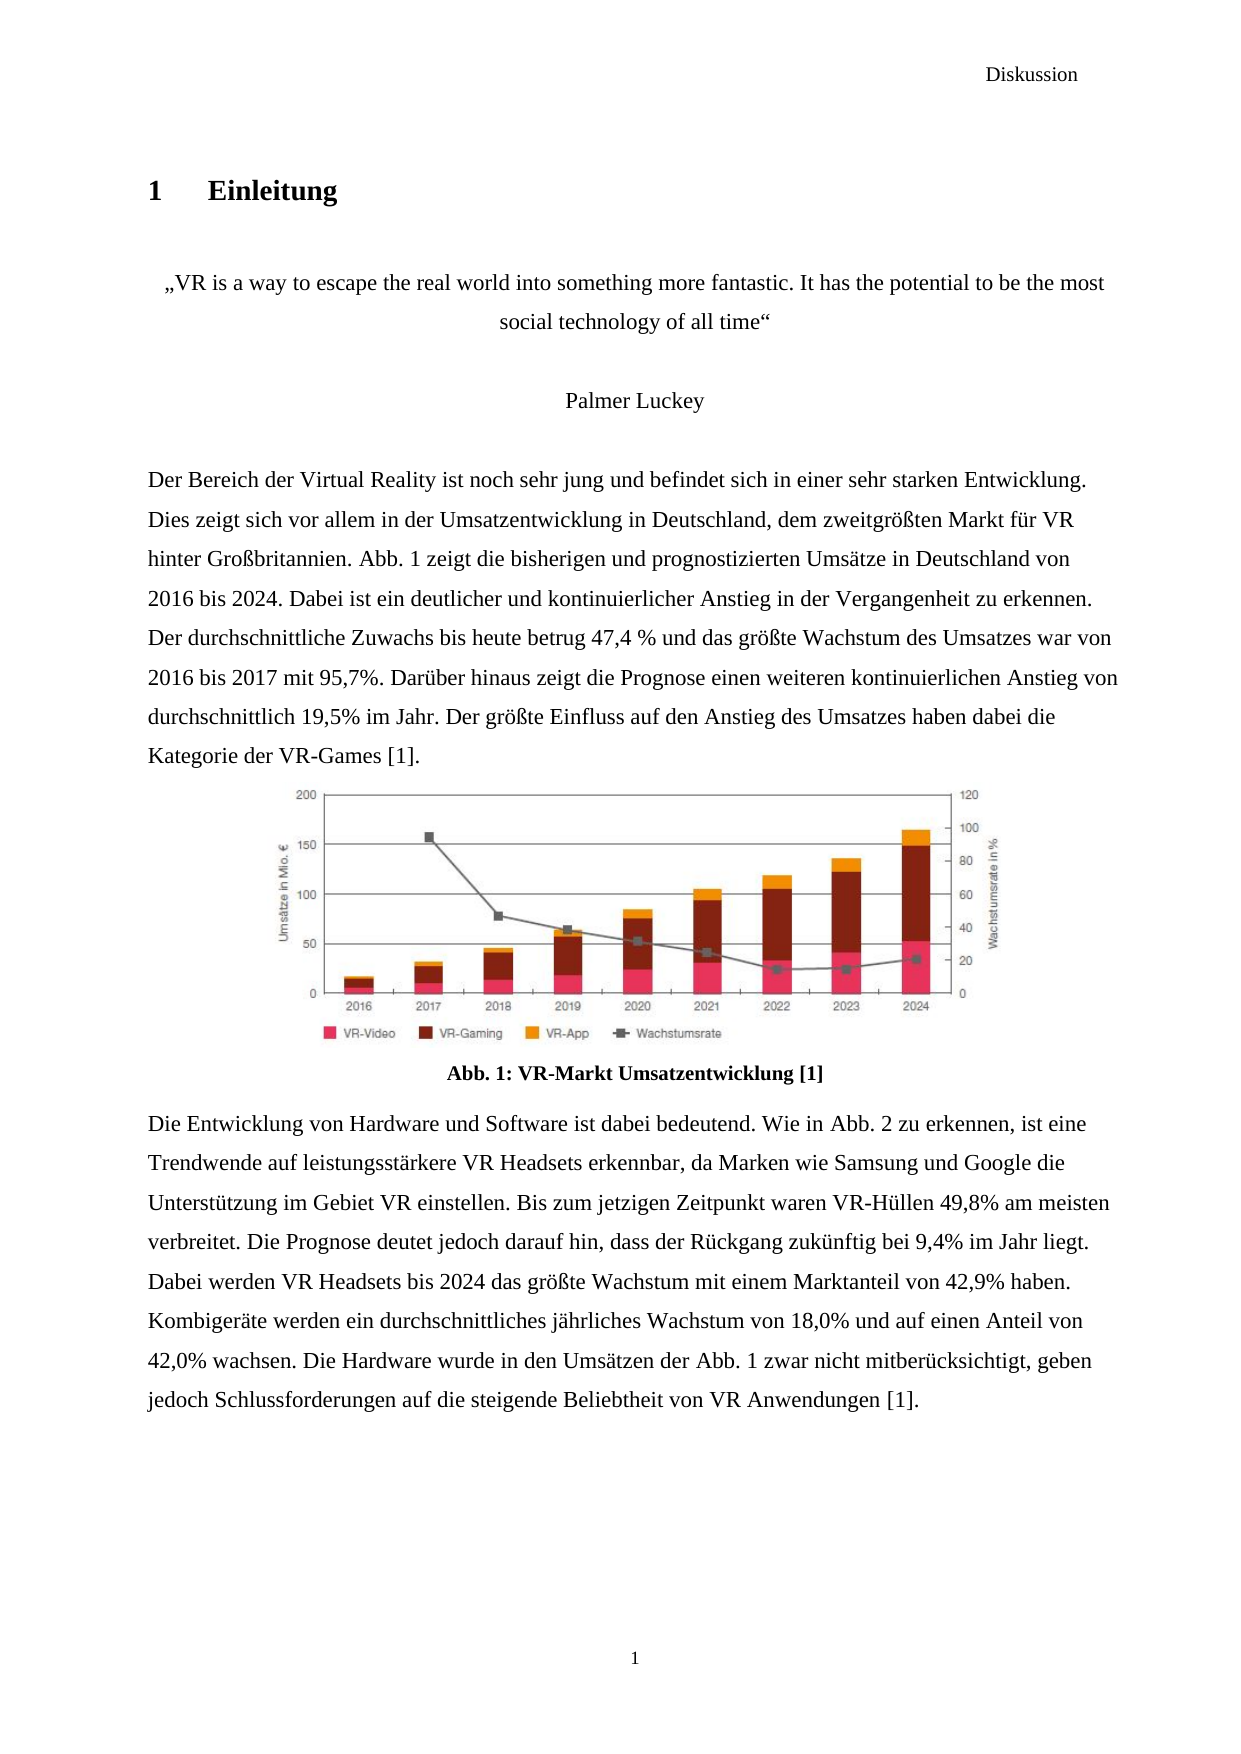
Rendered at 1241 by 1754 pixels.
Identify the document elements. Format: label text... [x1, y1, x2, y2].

subtitle Einleitung [148, 173, 1122, 206]
text Abb. 1: VR-Markt Umsatzentwicklung [148, 1061, 1122, 1085]
text Der Bereich der Virtual Reality ist noch sehr jung und befindet sich in einer sehr starken Entwicklung. Dies zeigt sich vor allem in der Umsatzentwicklung in Deutschland, dem zweitgrößten Markt für VR hinter Großbritannien. Abb. 1 zeigt die bisherigen und prognostizierten Umsätze in Deutschland von 2016 bis 2024. Dabei ist ein deutlicher und kontinuierlicher Anstieg in der Vergangenheit zu erkennen. Der durchschnittliche Zuwachs bis heute betrug 47,4 % und das größte Wachstum des Umsatzes war von 2016 bis 2017 mit 95,7%. Darüber hinaus zeigt die Prognose einen weiteren kontinuierlichen Anstieg von durchschnittlich 19,5% im Jahr. Der größte Einfluss auf den Anstieg des Umsatzes haben dabei die Kategorie der VR-Games. [148, 466, 1122, 769]
text Die Entwicklung von Hardware und Software ist dabei bedeutend. Wie in Abb. 2 zu erkennen, ist eine Trendwende auf leistungsstärkere VR Headsets erkennbar, da Marken wie Samsung und Google die Unterstützung im Gebiet VR einstellen. Bis zum jetzigen Zeitpunkt waren VR-Hüllen 49,8% am meisten verbreitet. Die Prognose deutet jedoch darauf hin, dass der Rückgang zukünftig bei 9,4% im Jahr liegt. Dabei werden VR Headsets bis 2024 das größte Wachstum mit einem Marktanteil von 42,9% haben. Kombigeräte werden ein durchschnittliches jährliches Wachstum von 18,0% und auf einen Anteil von 42,0% wachsen. Die Hardware wurde in den Umsätzen der Abb. 1 zwar nicht mitberücksichtigt, geben jedoch Schlussforderungen auf die steigende Beliebtheit von VR Anwendungen. [148, 1110, 1122, 1413]
text „VR is a way to escape the real world into something more fantastic. It has the potential to be the most social technology of all time“ [148, 269, 1122, 334]
text Palmer Luckey [148, 387, 1122, 413]
picture [266, 782, 1003, 1048]
